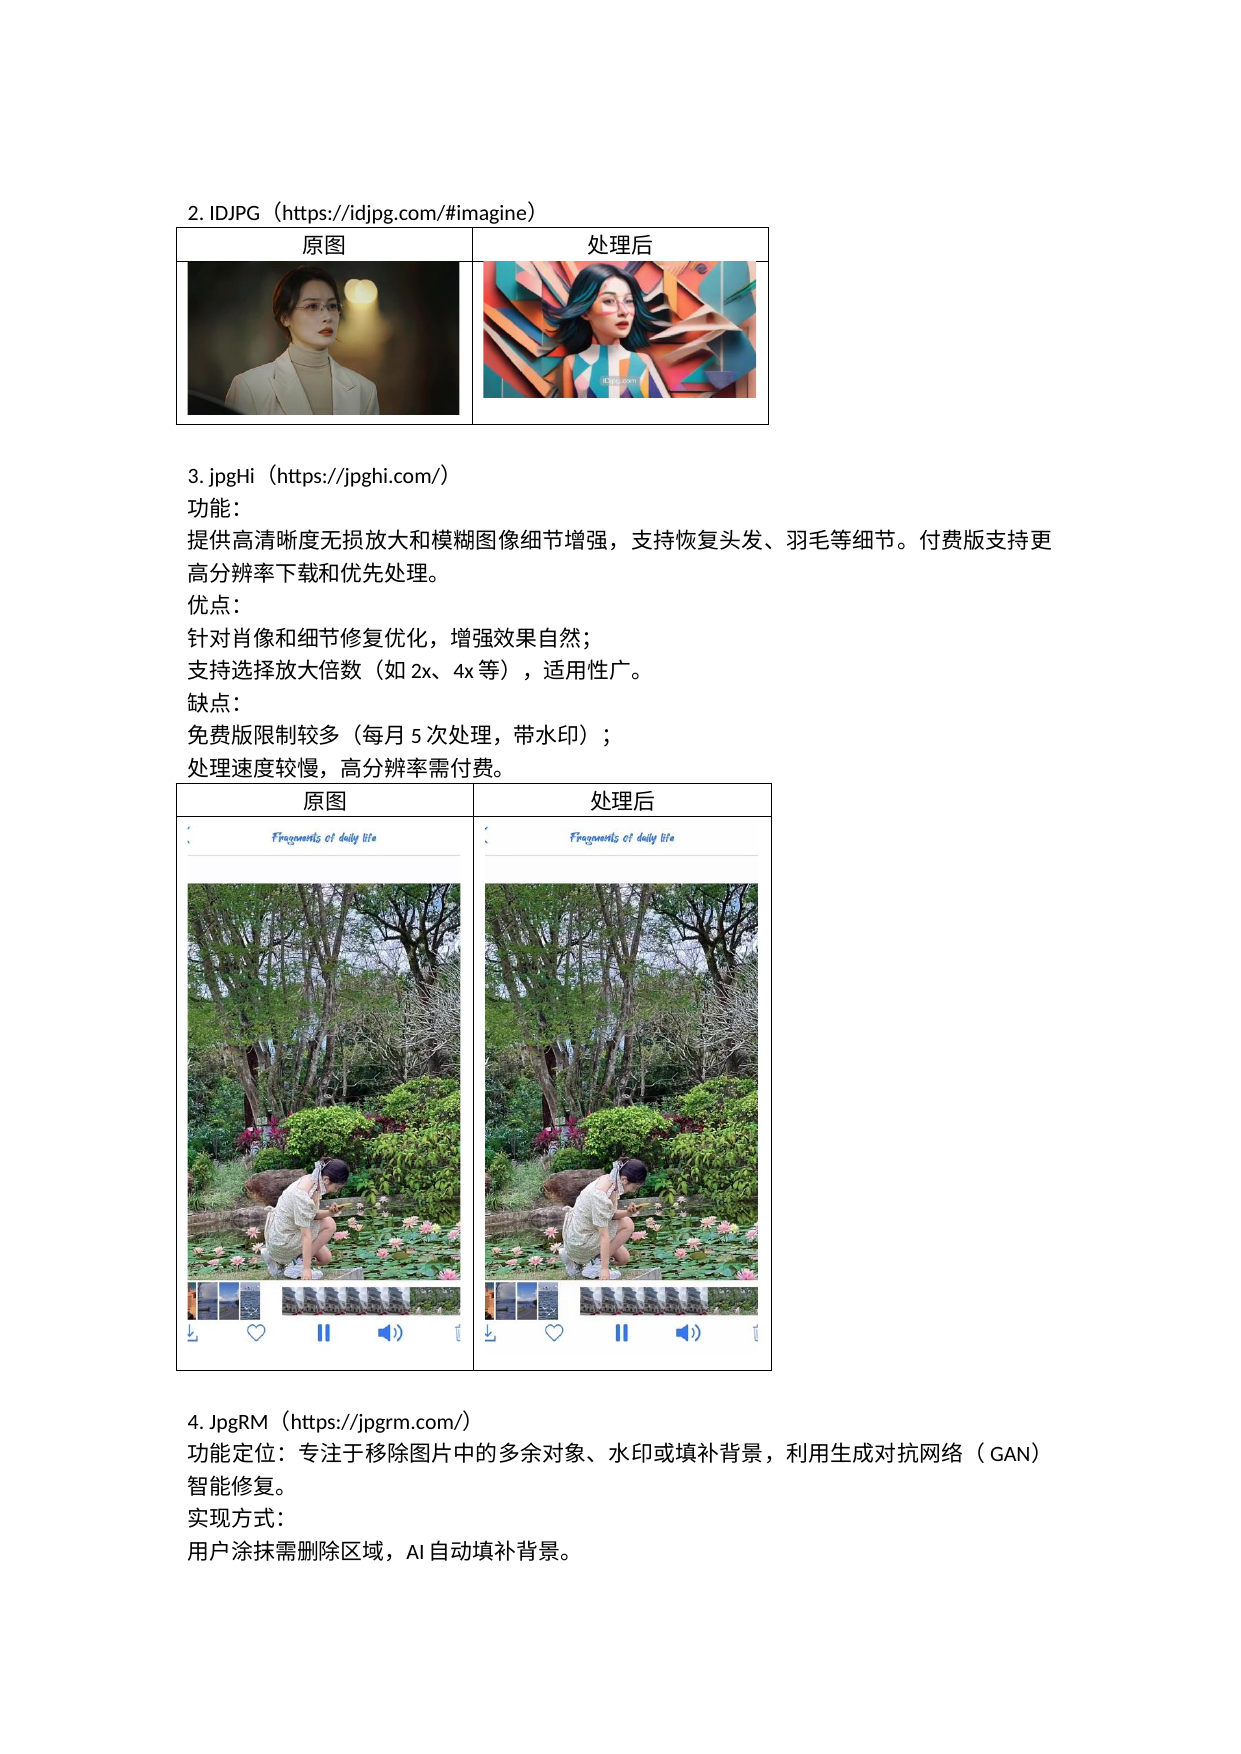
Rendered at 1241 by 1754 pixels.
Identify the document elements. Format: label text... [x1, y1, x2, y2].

table_header 处理后 [473, 228, 768, 261]
text 针对肖像和细节修复优化，增强效果自然； [187, 620, 1053, 653]
text 功能定位：专注于移除图片中的多余对象、水印或填补背景，利用生成对抗网络（GAN）智能修复。 [187, 1436, 1053, 1501]
text 处理速度较慢，高分辨率需付费。 [187, 750, 1053, 783]
table_header 原图 [177, 228, 472, 261]
text 用户涂抹需删除区域，AI自动填补背景。 [187, 1533, 1053, 1566]
text 缺点： [187, 685, 1053, 718]
table_cell [177, 817, 473, 1370]
picture [187, 817, 461, 1354]
picture [483, 261, 757, 398]
text 实现方式： [187, 1501, 1053, 1533]
text 支持选择放大倍数（如2x、4x等），适用性广。 [187, 653, 1053, 685]
text 免费版限制较多（每月5次处理，带水印）； [187, 718, 1053, 750]
table_header 处理后 [474, 784, 771, 816]
text 2. IDJPG（https://idjpg.com/#imagine） [187, 194, 1053, 227]
table_header 原图 [177, 784, 473, 816]
text 优点： [187, 588, 1053, 620]
text 3. jpgHi（https://jpghi.com/） [187, 458, 1053, 490]
table_cell [177, 262, 472, 424]
picture [187, 261, 460, 415]
text 4. JpgRM（https://jpgrm.com/） [187, 1403, 1053, 1436]
table_cell [473, 262, 768, 424]
picture [485, 817, 758, 1354]
text 功能： 提供高清晰度无损放大和模糊图像细节增强，支持恢复头发、羽毛等细节。付费版支持更高分辨率下载和优先处理。 [187, 490, 1053, 588]
table_cell [474, 817, 771, 1370]
